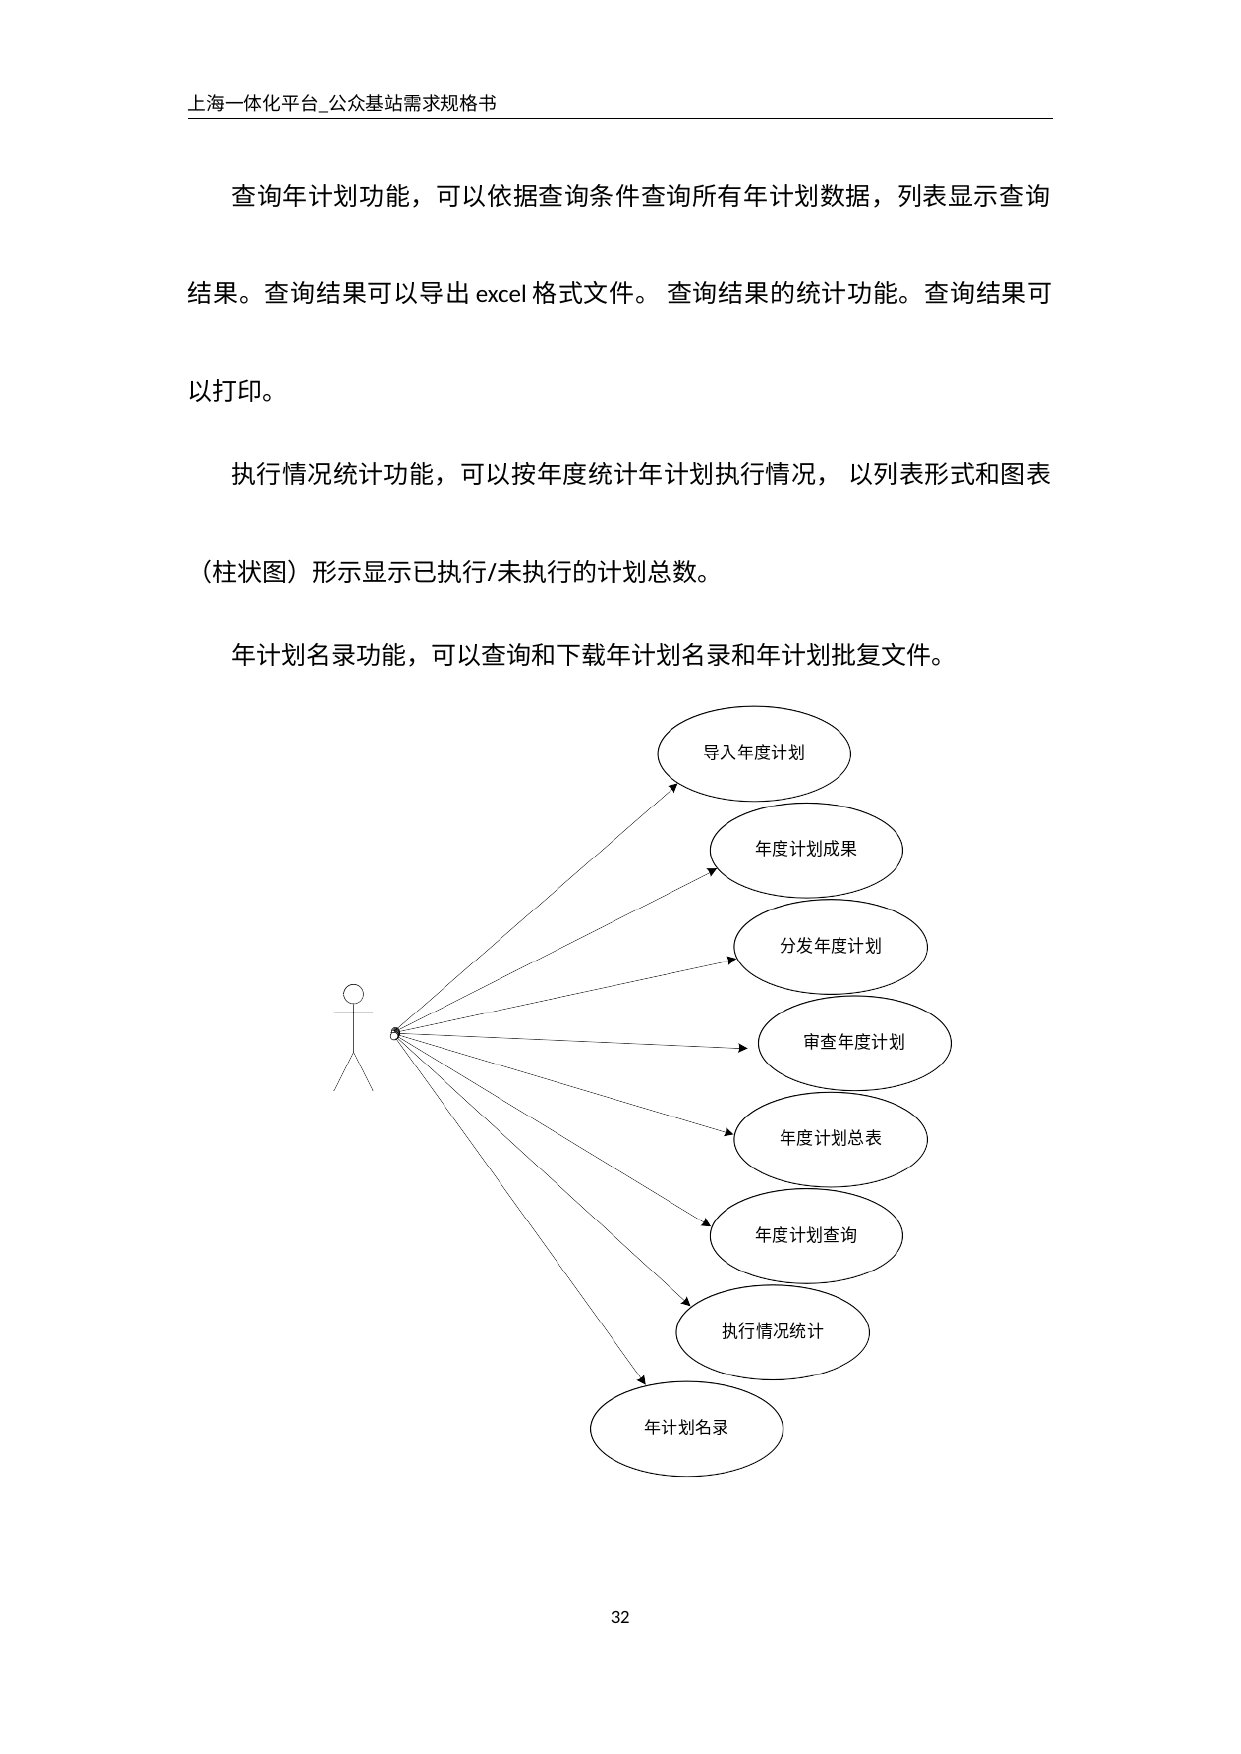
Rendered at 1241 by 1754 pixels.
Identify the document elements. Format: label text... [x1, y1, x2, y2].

text 年计划名录功能，可以查询和下载年计划名录和年计划批复文件。 [187, 621, 1053, 686]
text 执行情况统计功能，可以按年度统计年计划执行情况， 以列表形式和图表（柱状图）形示显示已执行/未执行的计划总数。 [187, 440, 1053, 603]
text 查询年计划功能，可以依据查询条件查询所有年计划数据，列表显示查询结果。查询结果可以导出excel格式文件。 查询结果的统计功能。查询结果可以打印。 [187, 162, 1053, 422]
